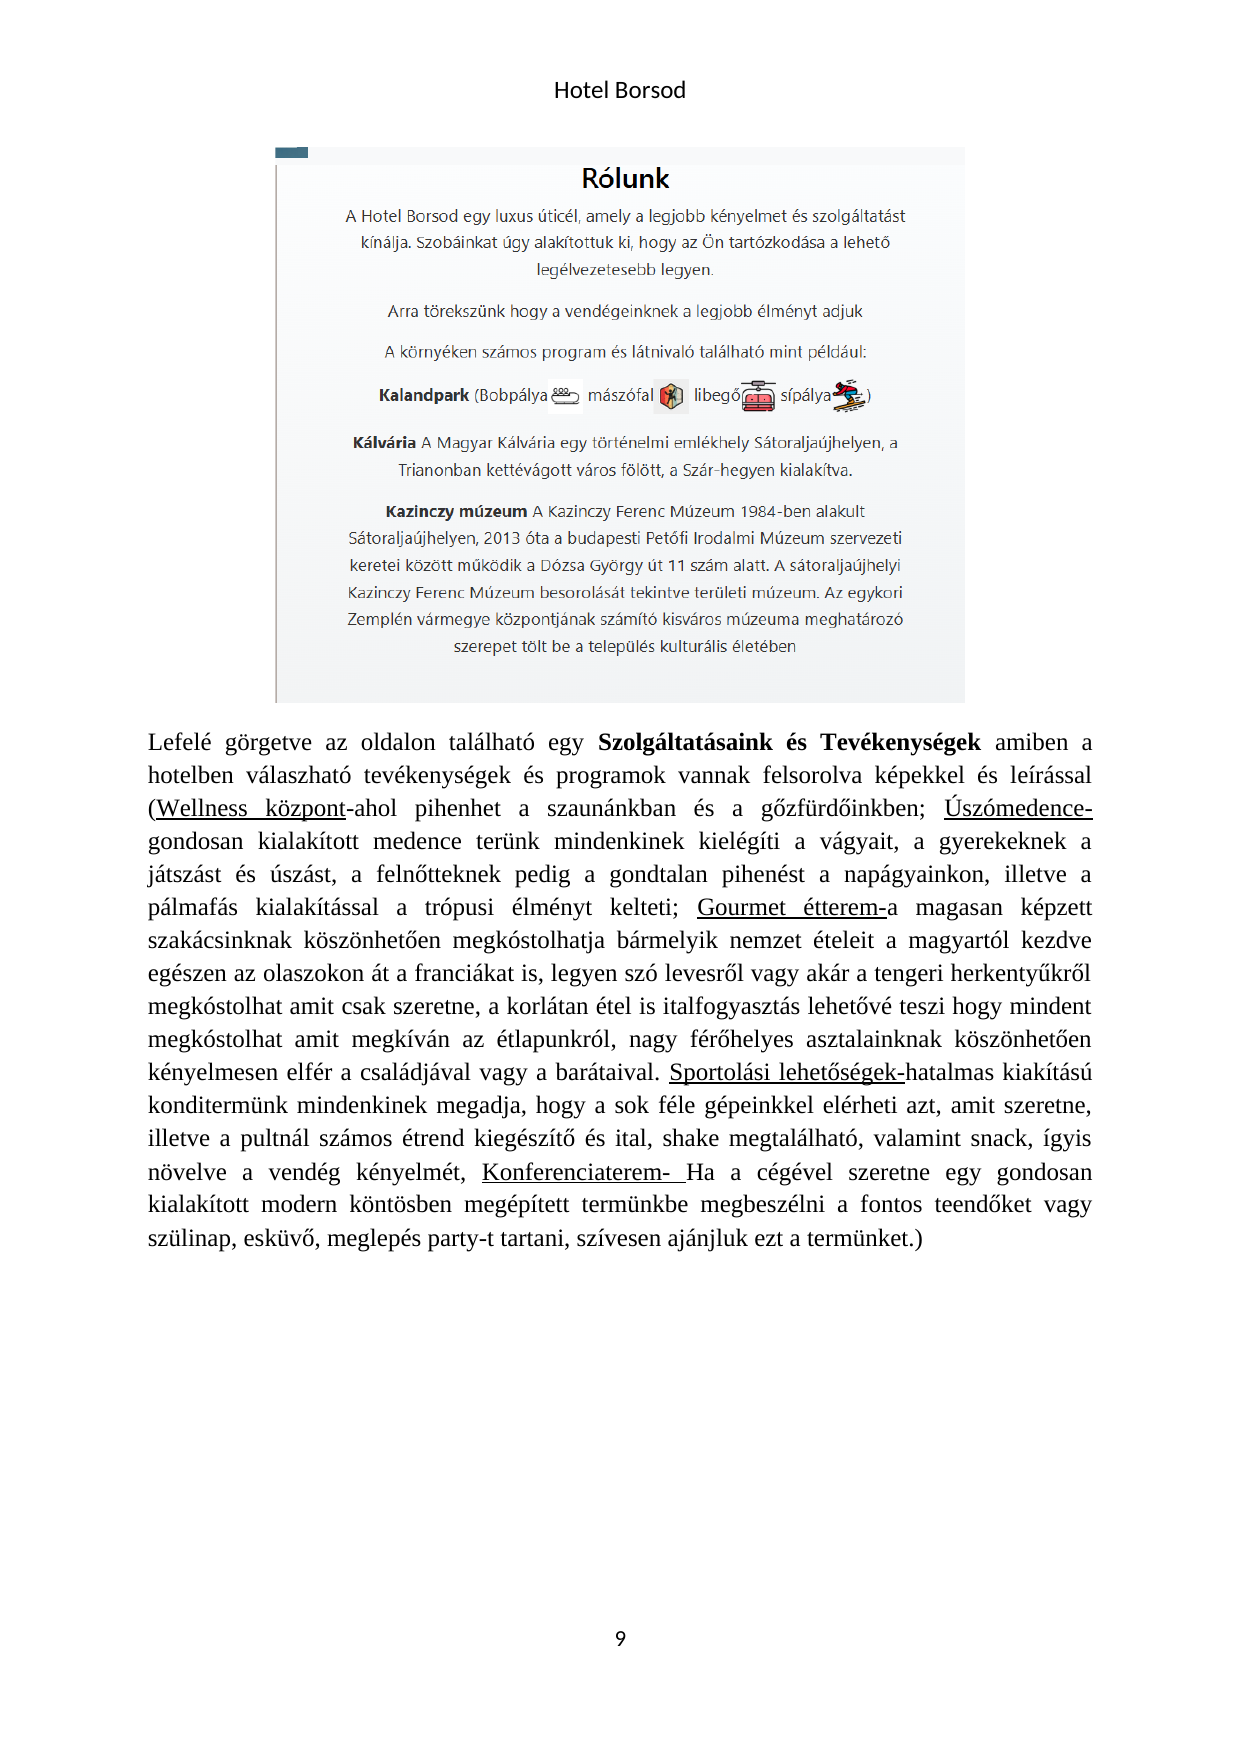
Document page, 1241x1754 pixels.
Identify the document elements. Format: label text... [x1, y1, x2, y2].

picture [275, 147, 965, 703]
text Lefelé görgetve az oldalon található egy Szolgáltatásaink és Tevékenységek amiben a hotelben válaszható tevékenységek és programok vannak felsorolva képekkel és leírással (Wellness központ-ahol pihenhet a szaunánkban és a gőzfürdőinkben; Úszómedence-gondosan kialakított medence terünk mindenkinek kielégíti a vágyait, a gyerekeknek a játszást és úszást, a felnőtteknek pedig a gondtalan pihenést a napágyainkon, illetve a pálmafás kialakítással a trópusi élményt kelteti; Gourmet étterem-a magasan képzett szakácsinknak köszönhetően megkóstolhatja bármelyik nemzet ételeit a magyartól kezdve egészen az olaszokon át a franciákat is, legyen szó levesről vagy akár a tengeri herkentyűkről megkóstolhat amit csak szeretne, a korlátan étel is italfogyasztás lehetővé teszi hogy mindent megkóstolhat amit megkíván az étlapunkról, nagy férőhelyes asztalainknak köszönhetően kényelmesen elfér a családjával vagy a barátaival. Sportolási lehetőségek-hatalmas kiakítású konditermünk mindenkinek megadja, hogy a sok féle gépeinkkel elérheti azt, amit szeretne, illetve a pultnál számos étrend kiegészítő és ital, shake megtalálható, valamint snack, ígyis növelve a vendég kényelmét, Konferenciaterem- Ha a cégével szeretne egy gondosan kialakított modern köntösben megépített termünkbe megbeszélni a fontos teendőket vagy szülinap, esküvő, meglepés party-t tartani, szívesen ajánjluk ezt a termünket.) [148, 727, 1093, 1251]
